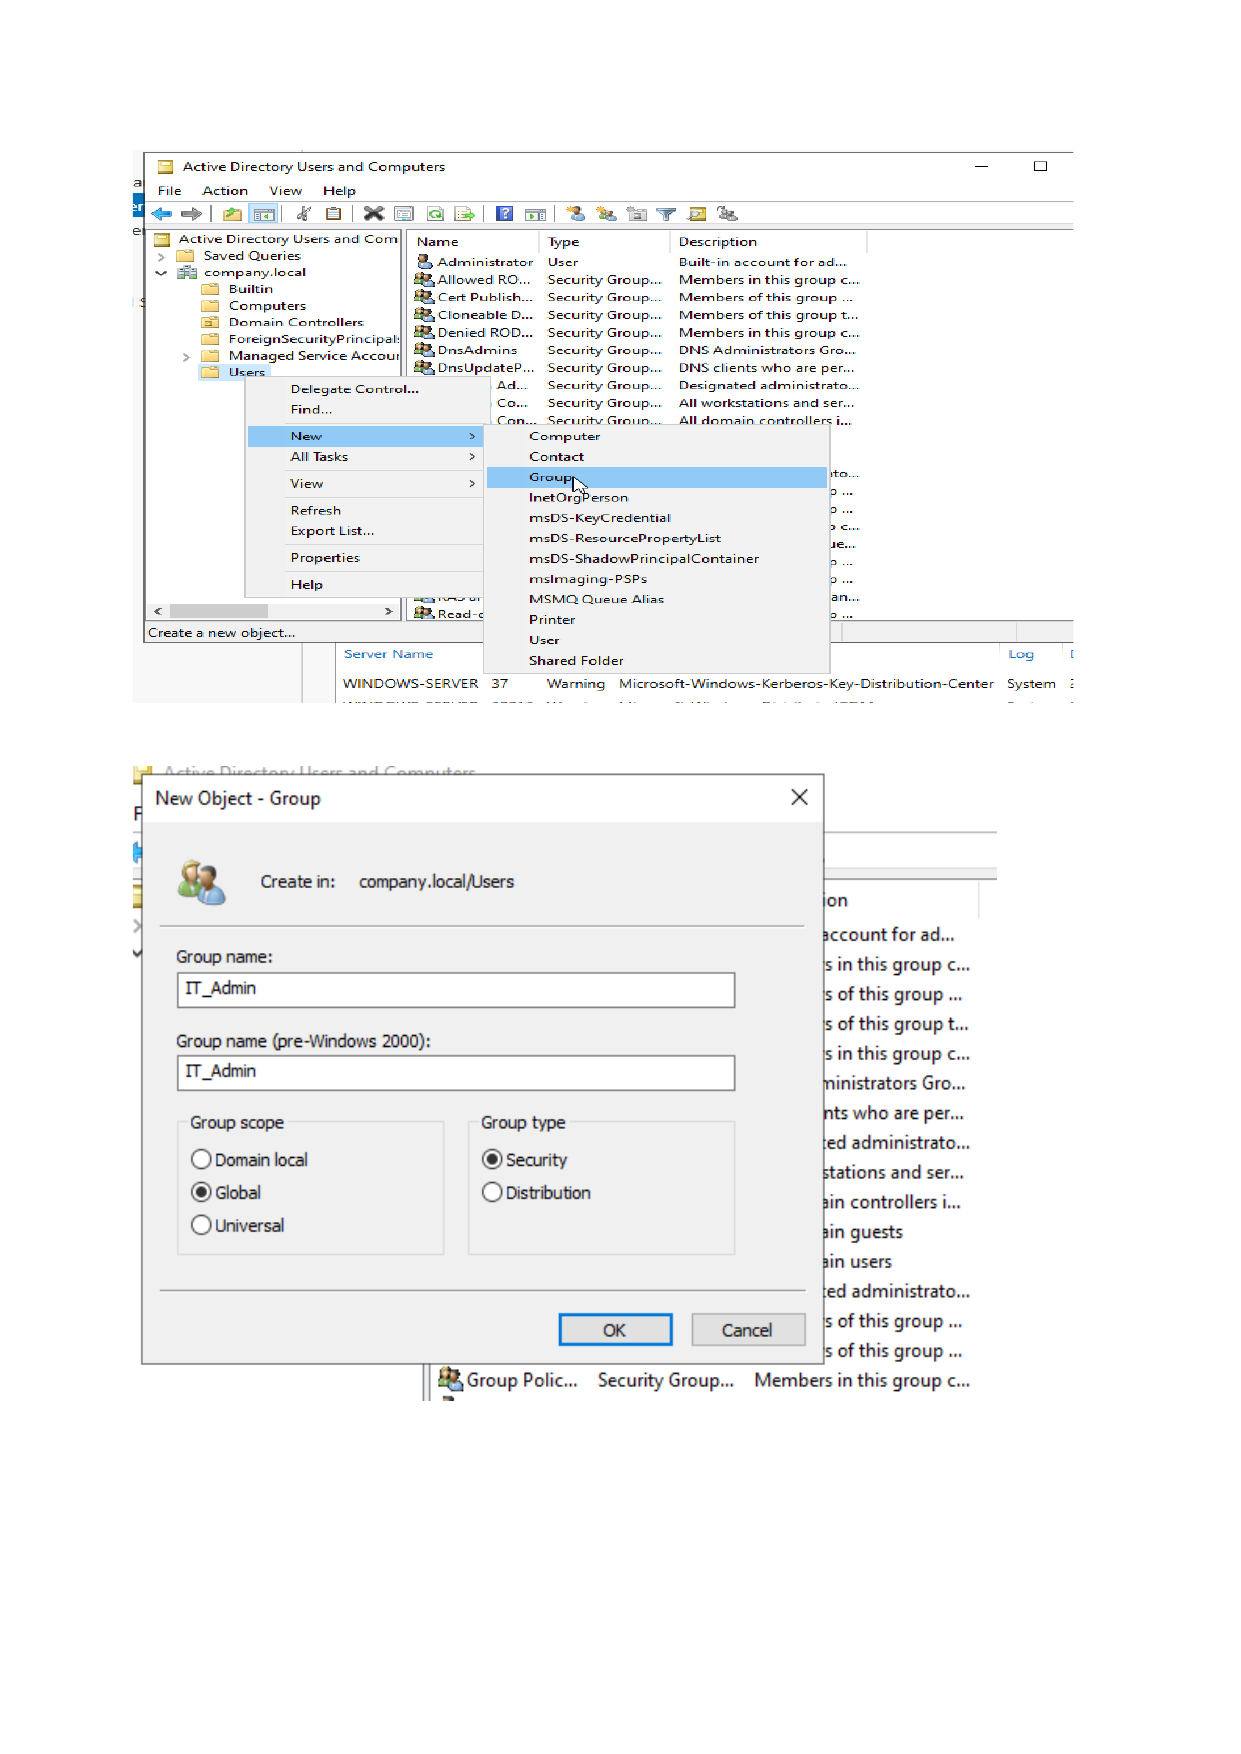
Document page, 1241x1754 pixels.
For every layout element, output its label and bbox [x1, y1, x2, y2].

picture [132, 150, 1074, 703]
picture [132, 766, 997, 1401]
